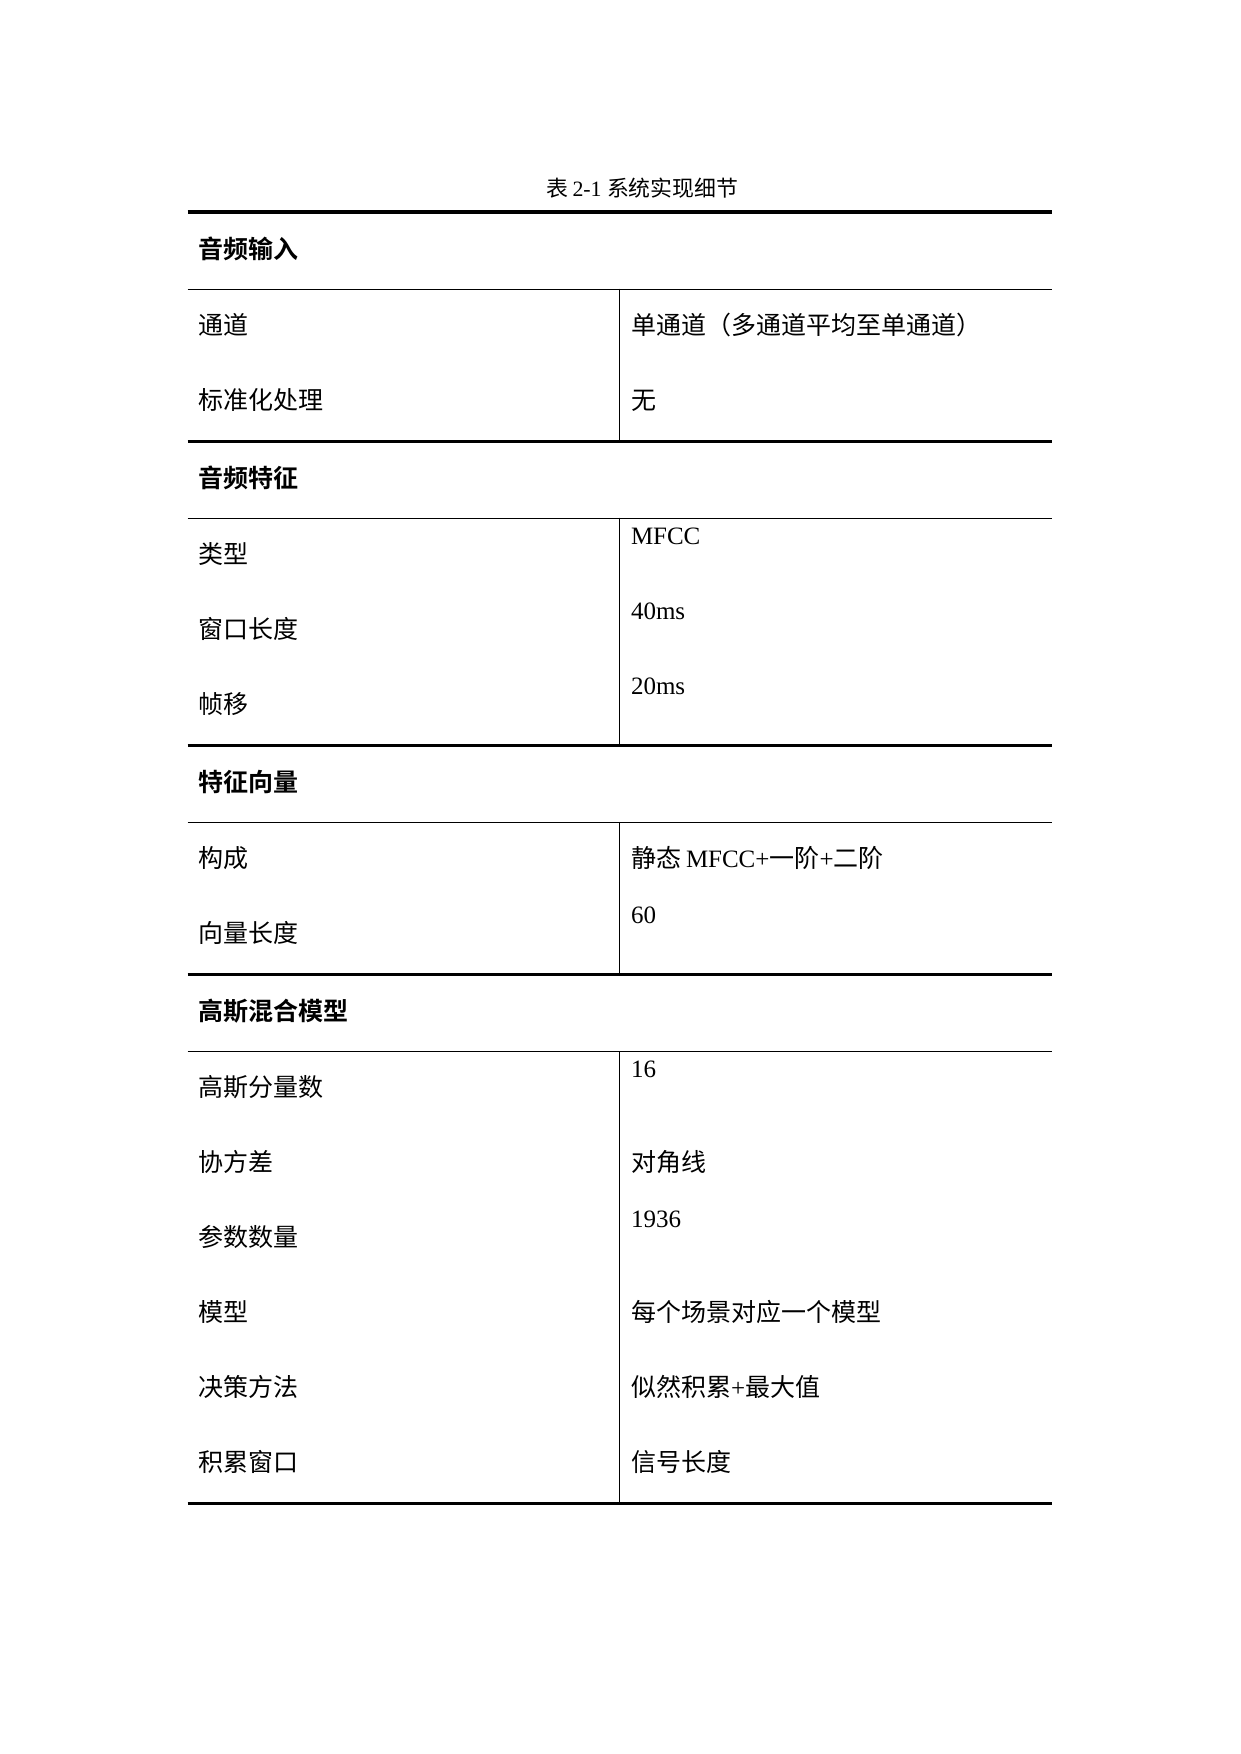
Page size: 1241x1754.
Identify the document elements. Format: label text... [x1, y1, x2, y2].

table_cell 40ms [620, 594, 1052, 669]
subtitle 表2-1 系统实现细节 [187, 170, 1053, 204]
table_cell 每个场景对应一个模型 [620, 1277, 1052, 1352]
table_cell 1936 [620, 1202, 1052, 1277]
table_header 音频输入 [188, 214, 1052, 288]
table_cell 静态MFCC+一阶+二阶 [620, 823, 1052, 898]
table_cell 高斯分量数 [188, 1052, 619, 1127]
table_cell 帧移 [188, 669, 619, 744]
table_cell 似然积累+最大值 [620, 1352, 1052, 1427]
table_cell MFCC [620, 519, 1052, 594]
table_cell 16 [620, 1052, 1052, 1127]
table_cell 20ms [620, 669, 1052, 744]
table_cell 参数数量 [188, 1202, 619, 1277]
table_cell 通道 [188, 290, 619, 364]
table_cell 标准化处理 [188, 365, 619, 439]
table_cell 构成 [188, 823, 619, 898]
table_cell 信号长度 [620, 1427, 1052, 1502]
table_cell 协方差 [188, 1127, 619, 1202]
table_cell 无 [620, 365, 1052, 439]
table_cell 积累窗口 [188, 1427, 619, 1502]
table_cell 对角线 [620, 1127, 1052, 1202]
table_cell 类型 [188, 519, 619, 594]
table_cell 高斯混合模型 [188, 976, 1052, 1051]
table_cell 单通道（多通道平均至单通道） [620, 290, 1052, 364]
table_cell 60 [620, 898, 1052, 973]
table_cell 向量长度 [188, 898, 619, 973]
table_cell 模型 [188, 1277, 619, 1352]
table_cell 窗口长度 [188, 594, 619, 669]
table_cell 决策方法 [188, 1352, 619, 1427]
table_cell 特征向量 [188, 747, 1052, 822]
table_cell 音频特征 [188, 443, 1052, 518]
